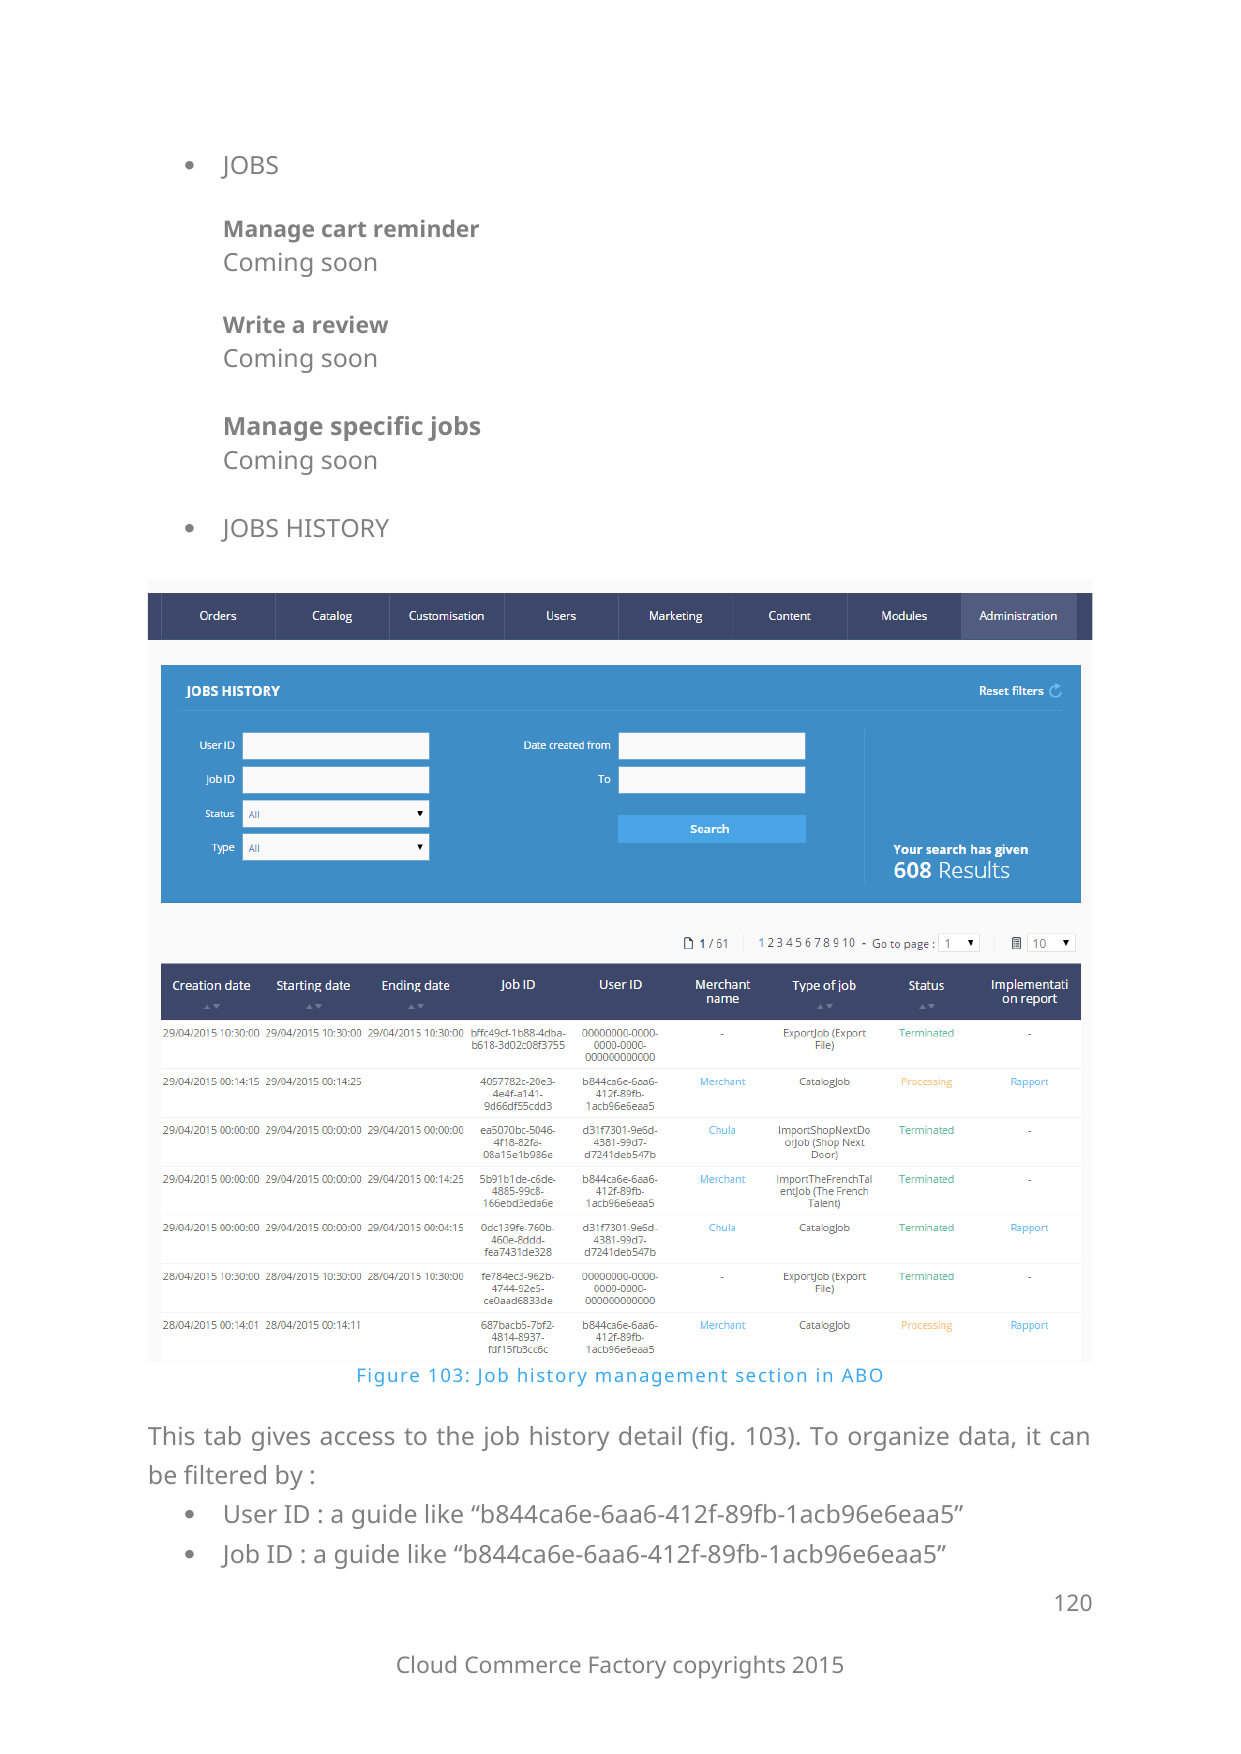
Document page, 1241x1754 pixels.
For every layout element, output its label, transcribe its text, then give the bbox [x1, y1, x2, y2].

picture [147, 579, 1093, 1362]
list JOBS [185, 148, 1093, 182]
text Write a review [223, 309, 1093, 341]
text This tab gives access to the job history detail (fig. 103). To organize data, it can be filtered by : [148, 1419, 1093, 1492]
text Coming soon [223, 443, 1093, 477]
list Job ID : a guide like “b844ca6e-6aa6-412f-89fb-1acb96e6eaa5” [185, 1536, 1093, 1570]
text Coming soon [223, 341, 1093, 375]
list User ID : a guide like “b844ca6e-6aa6-412f-89fb-1acb96e6eaa5” [185, 1497, 1093, 1531]
text Manage specific jobs [223, 409, 1093, 443]
text Manage cart reminder [223, 213, 1093, 244]
list JOBS HISTORY [185, 511, 1093, 545]
text Coming soon [223, 244, 1093, 278]
subtitle Figure 103: Job history management section in ABO [148, 1362, 1093, 1388]
